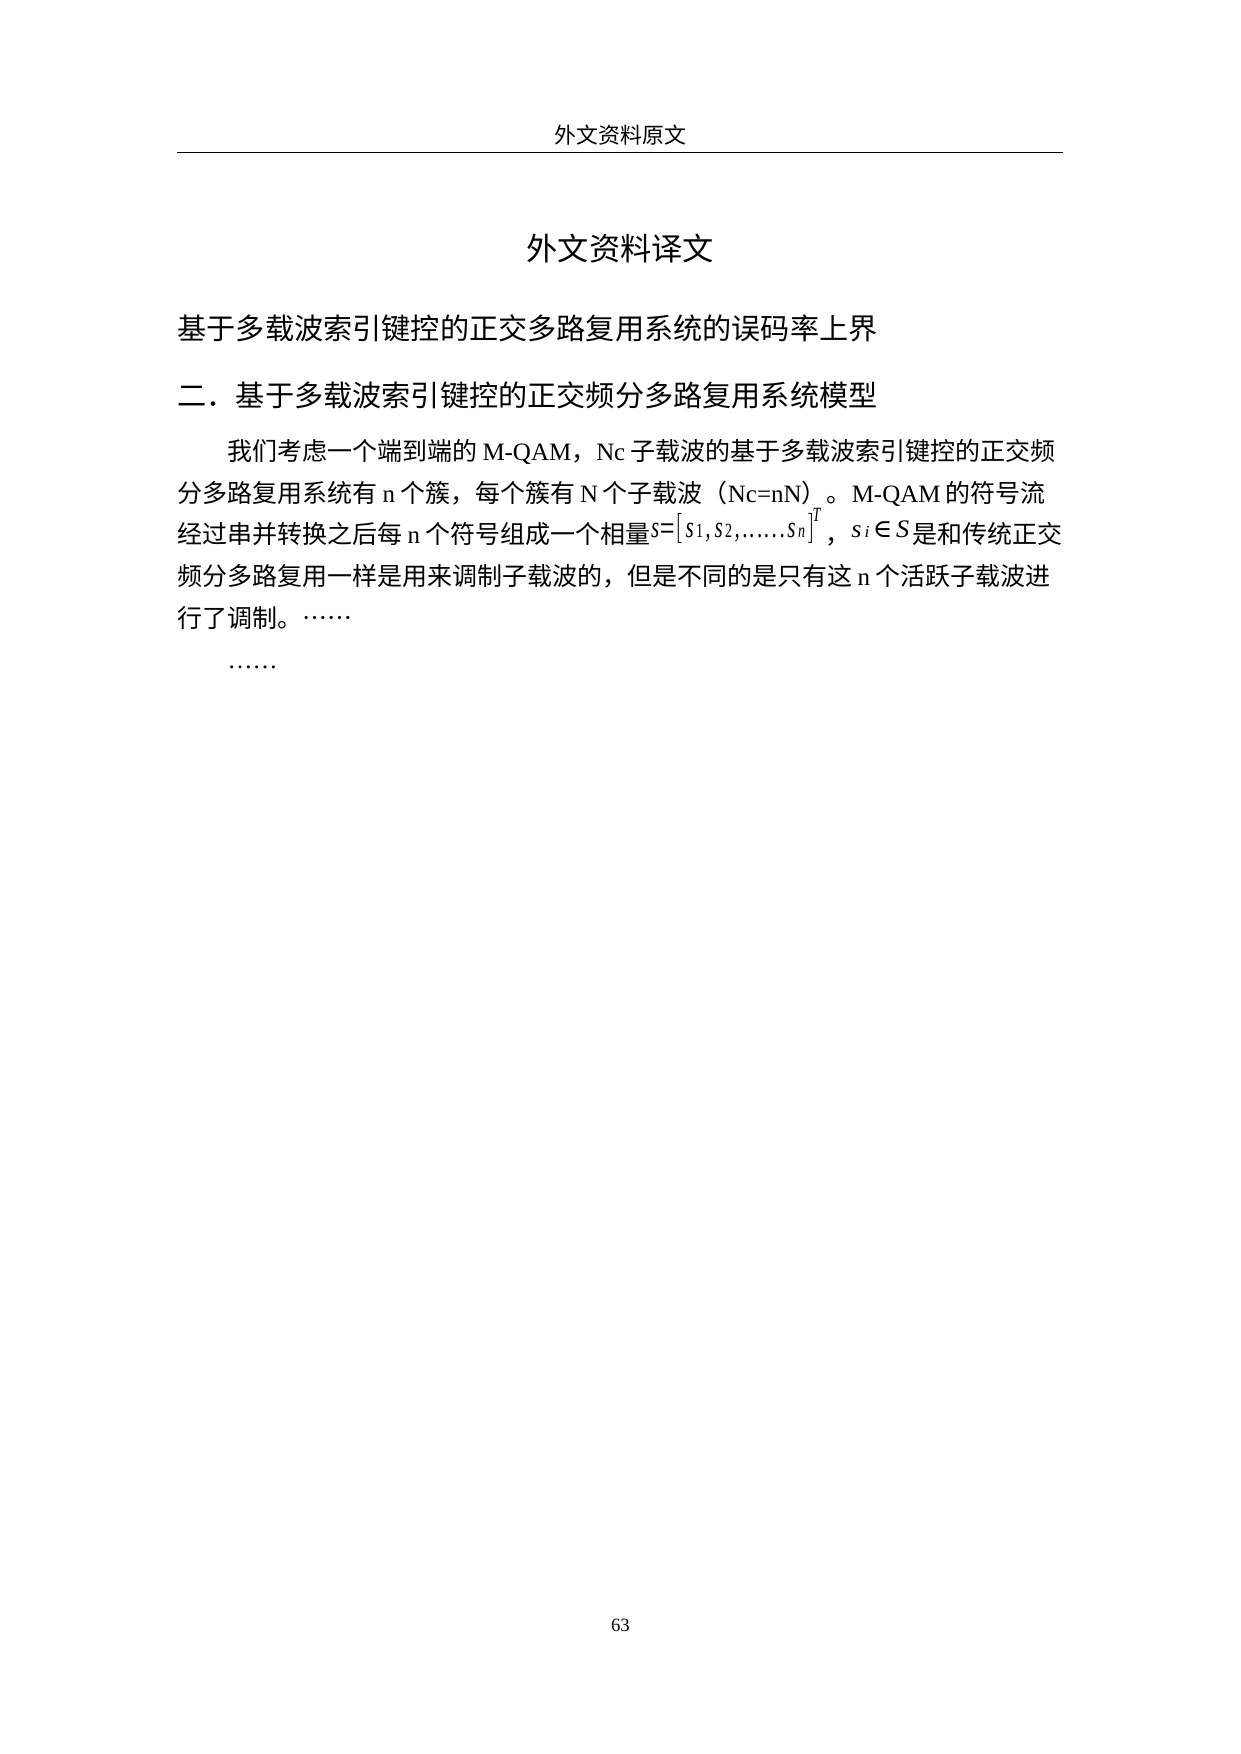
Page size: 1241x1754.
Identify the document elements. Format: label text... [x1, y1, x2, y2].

text 我们考虑一个端到端的M-QAM，Nc子载波的基于多载波索引键控的正交频分多路复用系统有n个簇，每个簇有N个子载波（Nc=nN）。M-QAM的符号流经过串并转换之后每n个符号组成一个相量，是和传统正交频分多路复用一样是用来调制子载波的，但是不同的是只有这n个活跃子载波进行了调制。…… [177, 427, 1063, 636]
text 二．基于多载波索引键控的正交频分多路复用系统模型 [177, 373, 1063, 415]
text 基于多载波索引键控的正交多路复用系统的误码率上界 [177, 306, 1063, 348]
text 外文资料译文 [177, 227, 1063, 269]
text …… [177, 636, 1063, 677]
